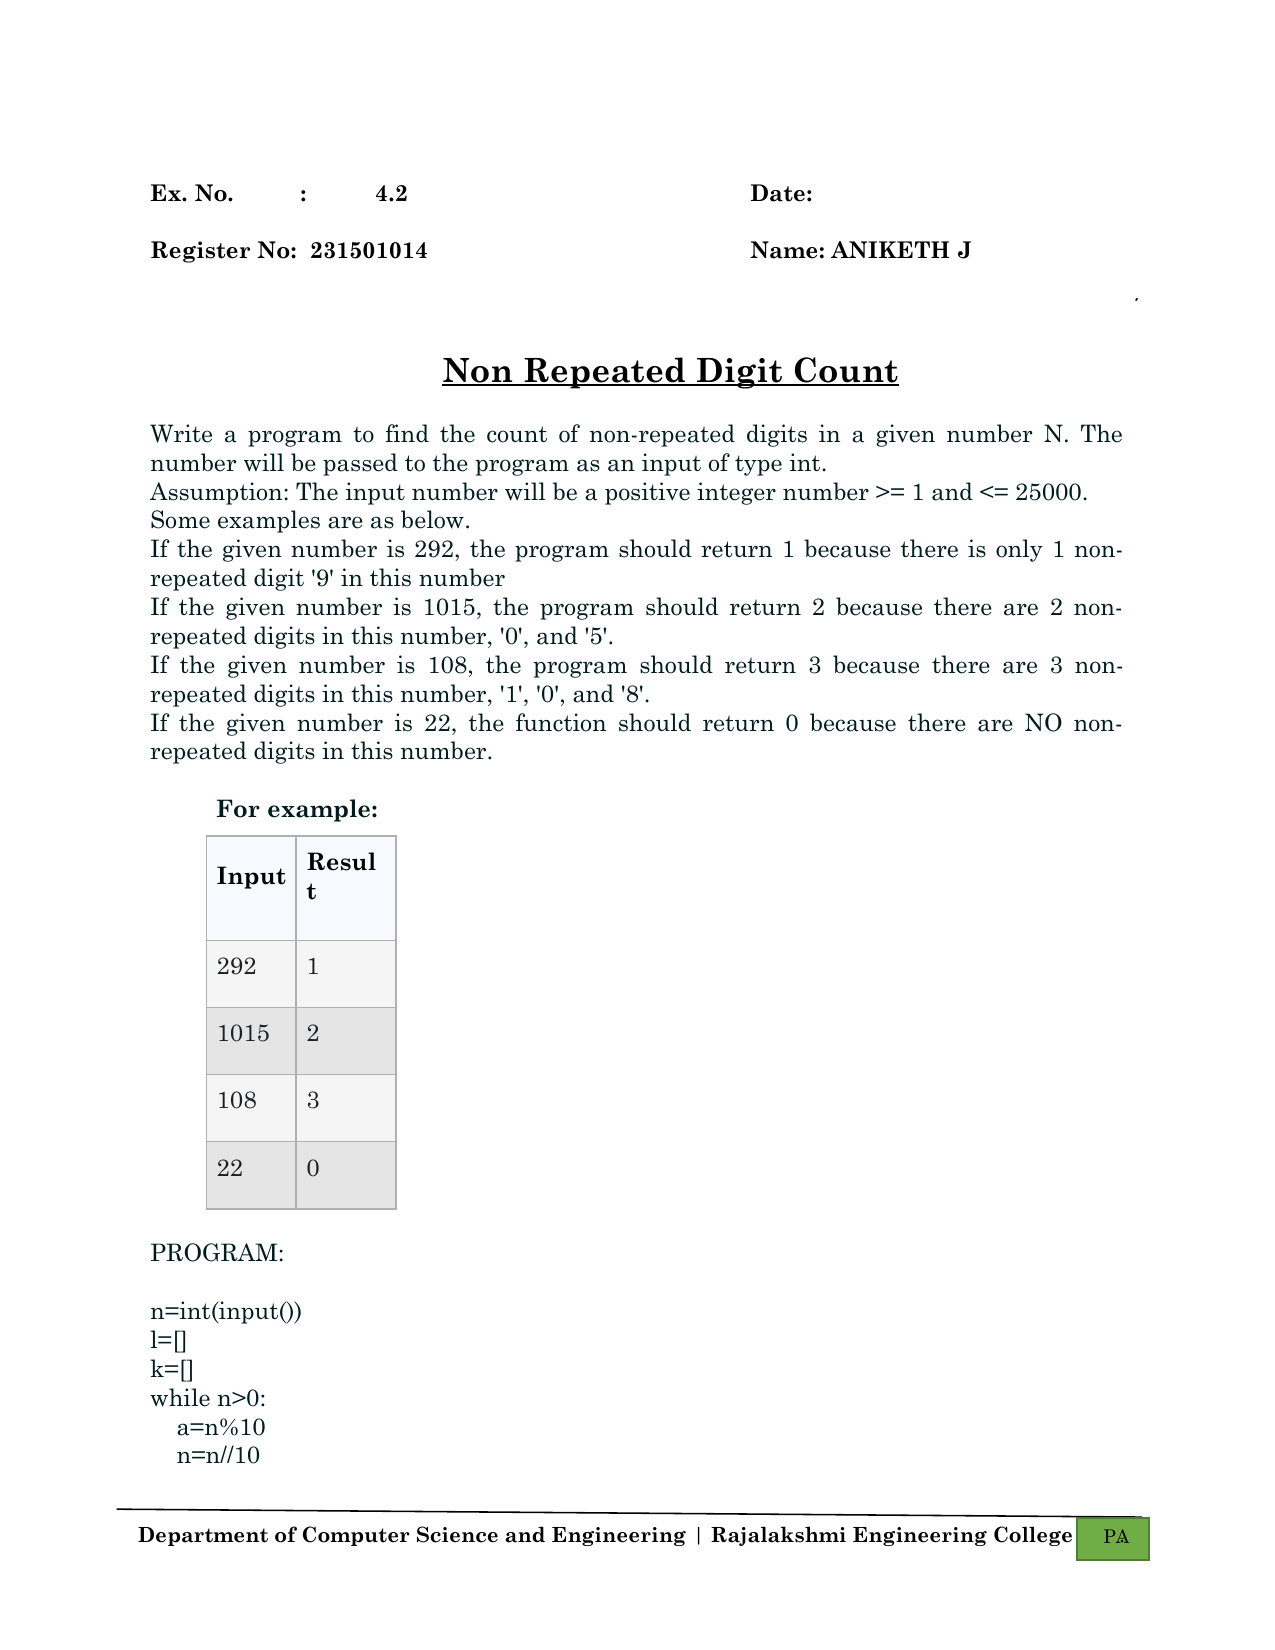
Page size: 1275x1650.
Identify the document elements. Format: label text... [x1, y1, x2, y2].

text Assumption: The input number will be a positive integer number >= 1 and <= 25000. [150, 476, 1125, 505]
text Ex. No. : 4.2 Date: [150, 179, 1125, 207]
text If the given number is 1015, the program should return 2 because there are 2 non-repeated digits in this number, '0', and '5'. [150, 592, 1125, 649]
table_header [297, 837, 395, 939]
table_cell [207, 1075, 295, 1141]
text PROGRAM: [150, 1209, 1125, 1267]
text If the given number is 292, the program should return 1 because there is only 1 non-repeated digit '9' in this number [150, 534, 1125, 592]
text For example: [216, 794, 1125, 823]
text n=int(input()) [150, 1296, 1125, 1325]
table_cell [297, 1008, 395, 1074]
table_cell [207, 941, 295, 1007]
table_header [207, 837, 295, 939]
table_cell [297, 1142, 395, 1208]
text k=[] [150, 1354, 1125, 1382]
text Register No: 231501014 Name: ANIKETH J [150, 236, 1125, 263]
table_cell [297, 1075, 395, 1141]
text a=n%10 [150, 1411, 1125, 1440]
text while n>0: [150, 1382, 1125, 1411]
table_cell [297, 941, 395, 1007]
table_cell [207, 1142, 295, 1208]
text If the given number is 22, the function should return 0 because there are NO non-repeated digits in this number. [150, 707, 1125, 765]
text n=n//10 [150, 1440, 1125, 1469]
text Non Repeated Digit Count [216, 349, 1125, 389]
text If the given number is 108, the program should return 3 because there are 3 non-repeated digits in this number, '1', '0', and '8'. [150, 649, 1125, 707]
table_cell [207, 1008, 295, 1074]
text Some examples are as below. [150, 505, 1125, 534]
text Write a program to find the count of non-repeated digits in a given number N. The number will be passed to the program as an input of type int. [150, 419, 1125, 476]
text l=[] [150, 1325, 1125, 1354]
